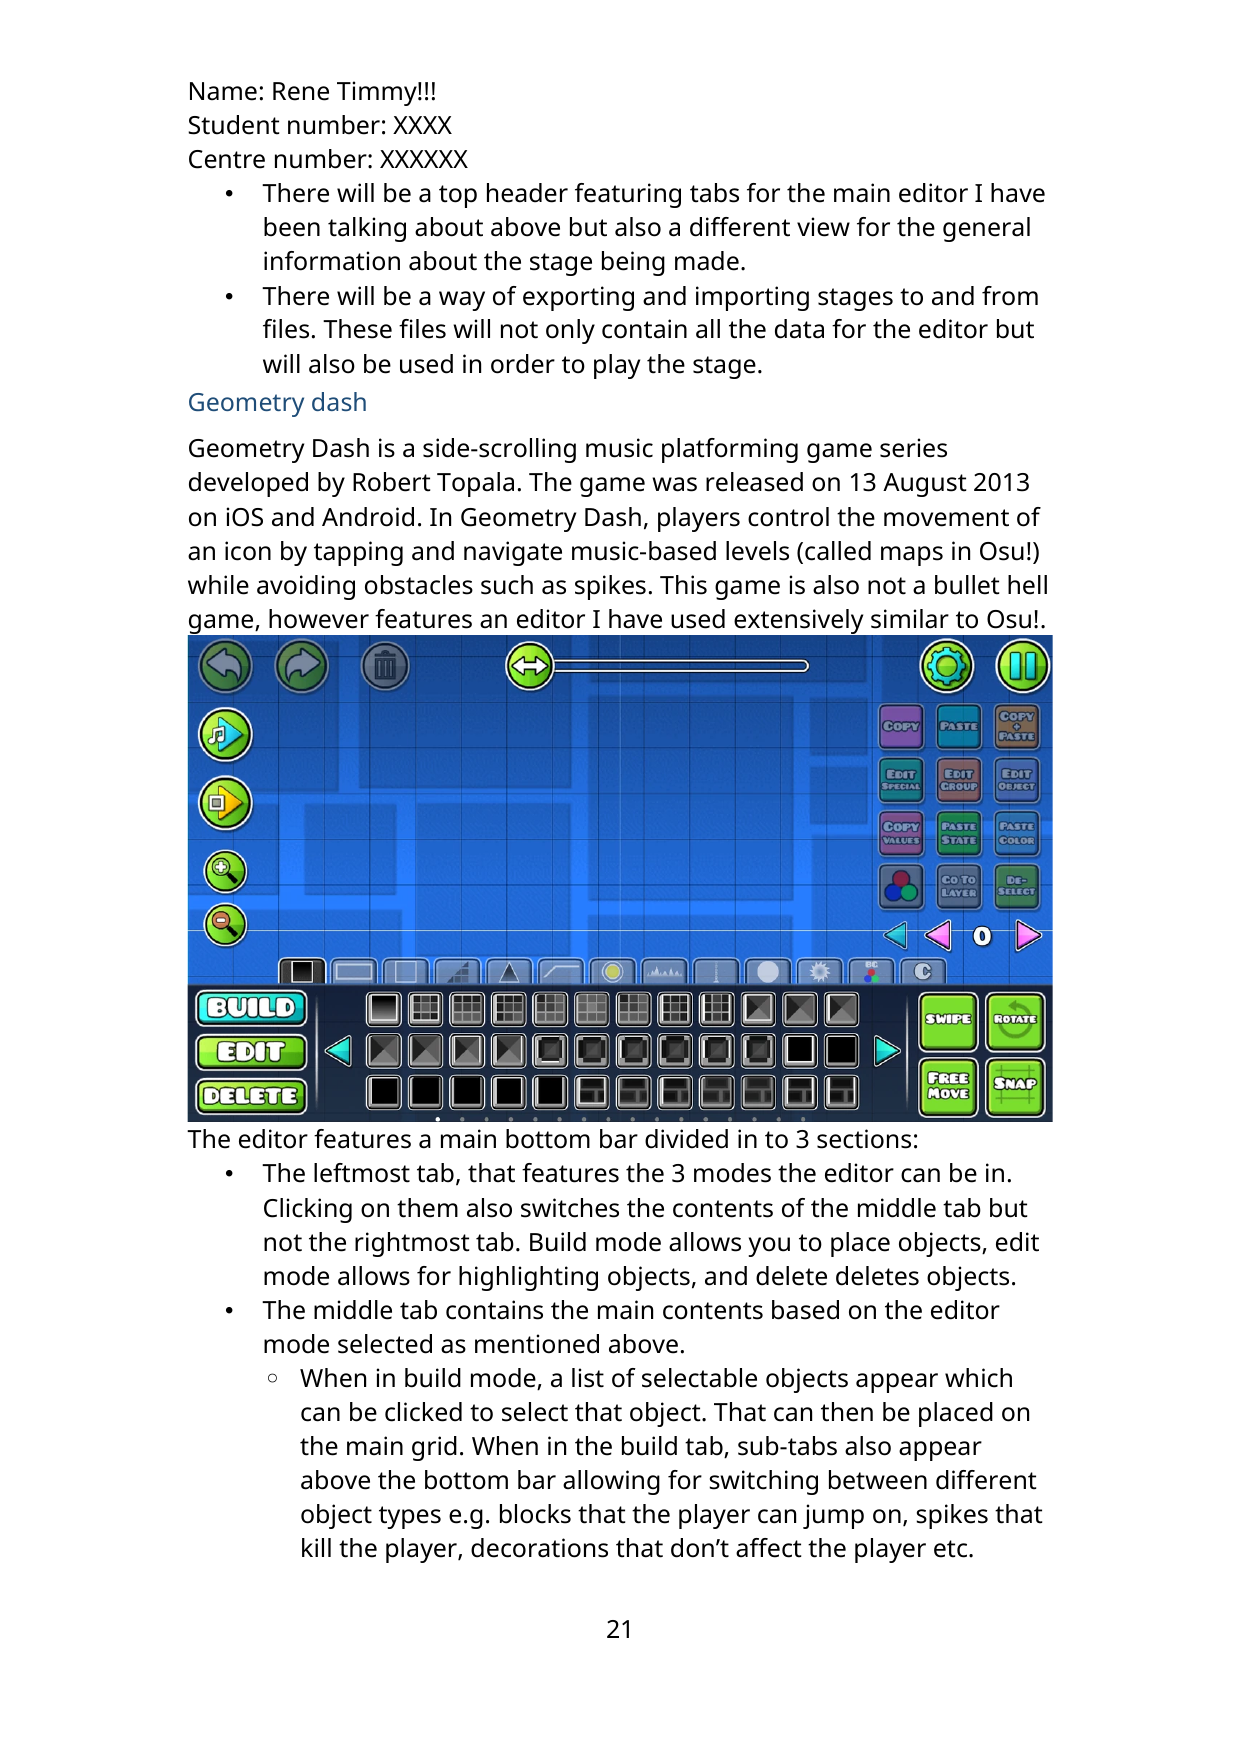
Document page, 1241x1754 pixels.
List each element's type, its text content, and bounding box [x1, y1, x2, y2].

list There will be a way of exporting and importing stages to and from files. These files will not only contain all the data for the editor but will also be used in order to play the stage. [225, 278, 1053, 380]
text Geometry Dash is a side-scrolling music platforming game series developed by Robert Topala. The game was released on 13 August 2013 on iOS and Android. In Geometry Dash, players control the movement of an icon by tapping and navigate music-based levels (called maps in Osu!) while avoiding obstacles such as spikes. This game is also not a bullet hell game, however features an editor I have used extensively similar to Osu!. [187, 431, 1053, 635]
text The editor features a main bottom bar divided in to 3 sections: [187, 1122, 1053, 1156]
list The leftmost tab, that features the 3 modes the editor can be in. Clicking on them also switches the contents of the middle tab but not the rightmost tab. Build mode allows you to place objects, edit mode allows for highlighting objects, and delete deletes objects. [225, 1156, 1053, 1292]
list There will be a top header featuring tabs for the main editor I have been talking about above but also a different view for the general information about the stage being made. [225, 176, 1053, 278]
picture [187, 635, 1053, 1122]
list When in build mode, a list of selectable objects appear which can be clicked to select that object. That can then be placed on the main grid. When in the build tab, sub-tabs also appear above the bottom bar allowing for switching between different object types e.g. blocks that the player can jump on, spikes that kill the player, decorations that don’t affect the player etc. [262, 1361, 1053, 1565]
subtitle Geometry dash [187, 384, 1053, 418]
list The middle tab contains the main contents based on the editor mode selected as mentioned above. [225, 1292, 1053, 1361]
